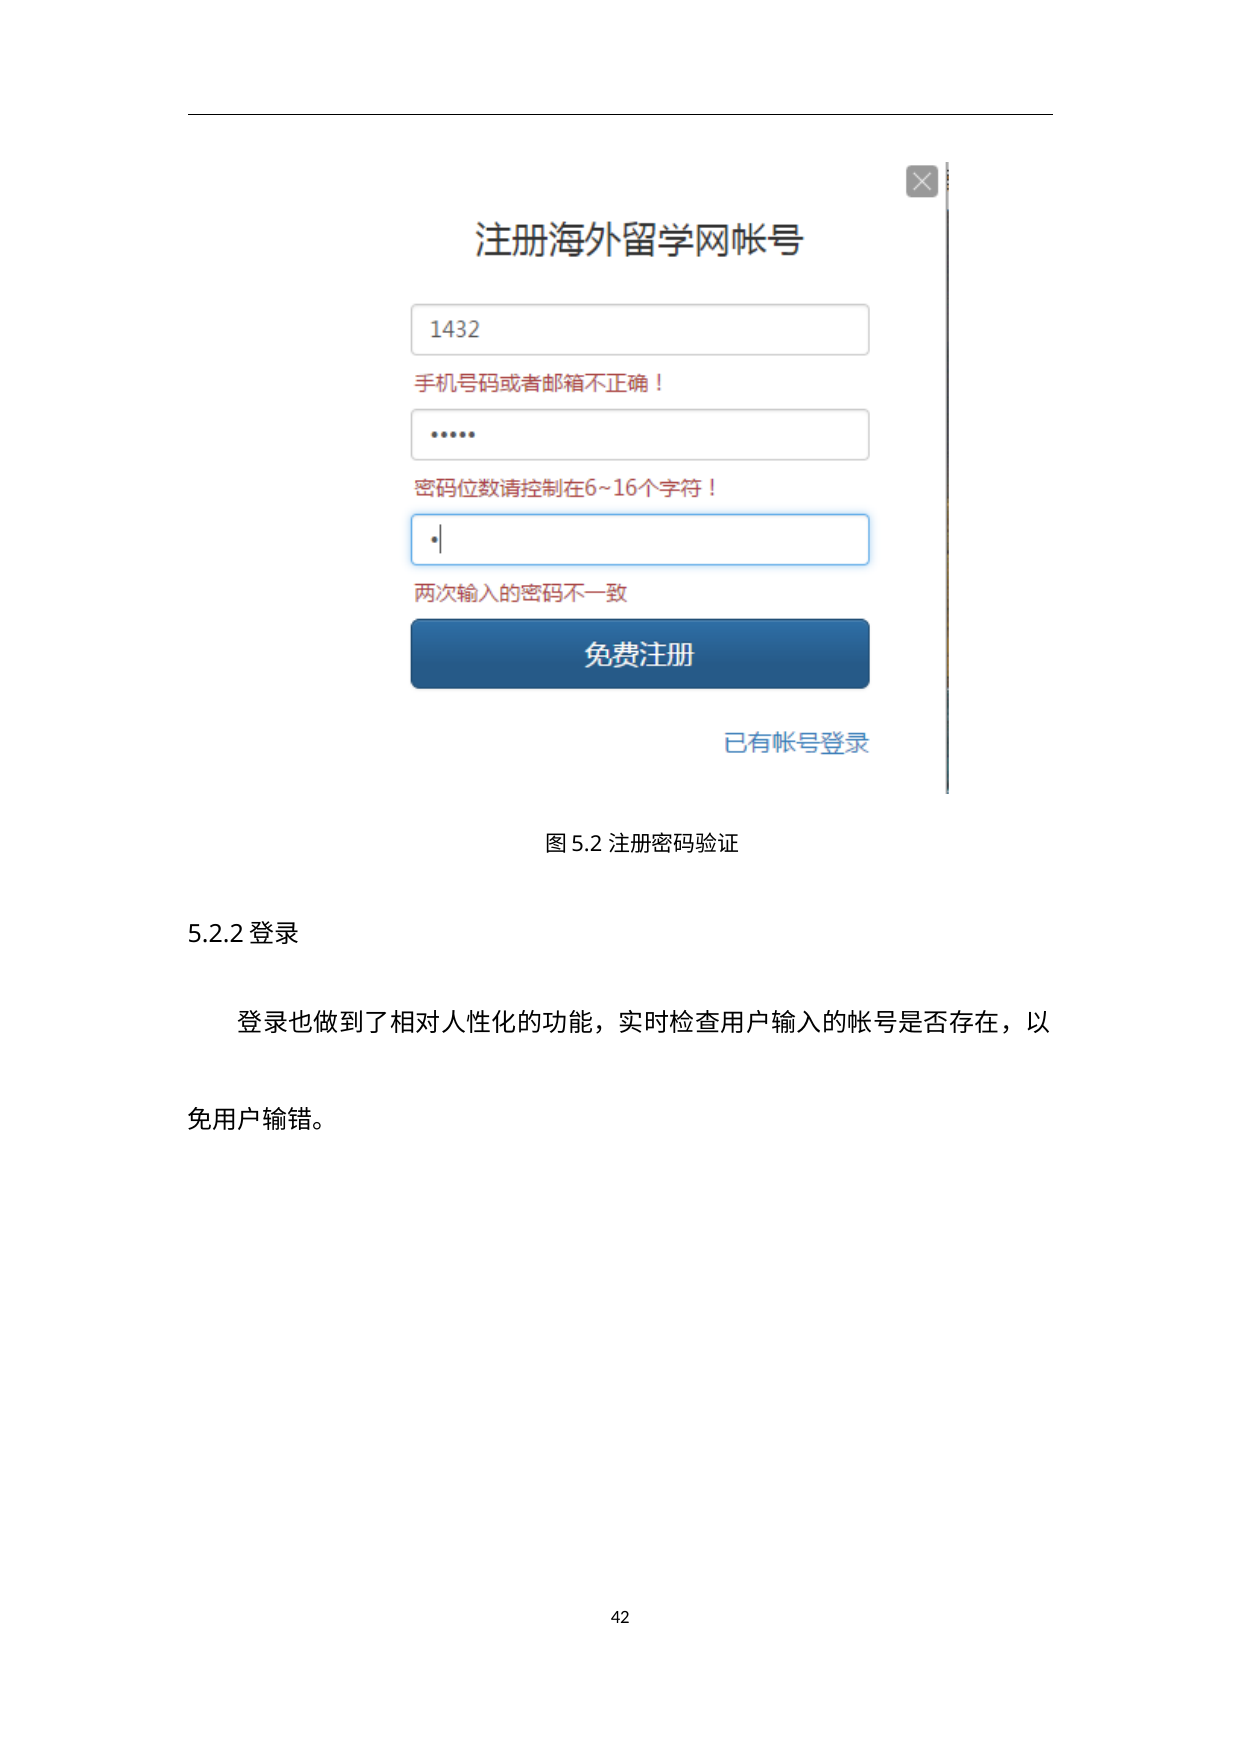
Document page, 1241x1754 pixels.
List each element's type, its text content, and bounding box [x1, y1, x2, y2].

text 登录也做到了相对人性化的功能，实时检查用户输入的帐号是否存在，以免用户输错。 [187, 988, 1053, 1151]
text 图5.2 注册密码验证 [187, 825, 1053, 858]
picture [335, 162, 949, 794]
title 5.2.2登录 [187, 899, 1053, 964]
